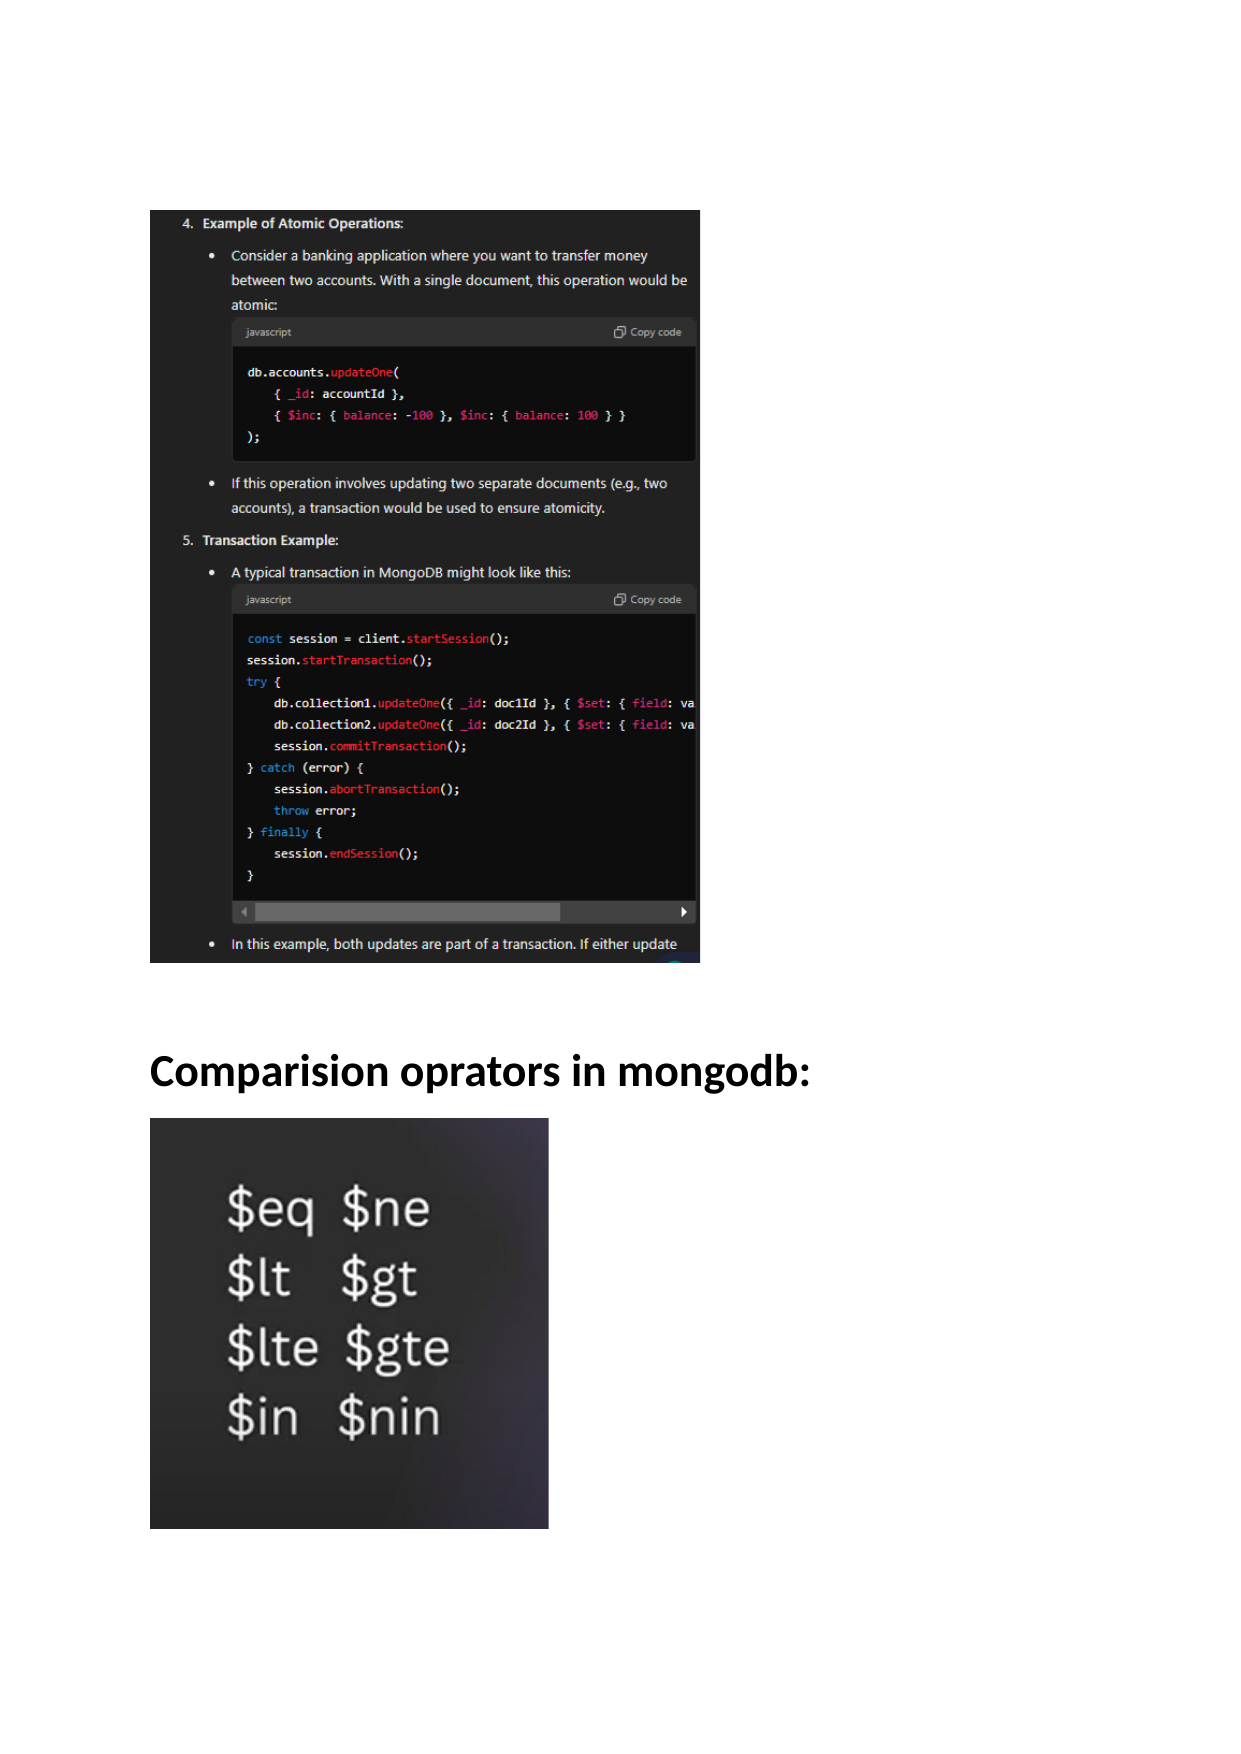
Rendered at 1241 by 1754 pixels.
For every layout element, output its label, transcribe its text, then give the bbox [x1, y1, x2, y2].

picture [150, 210, 700, 963]
text Comparision oprators in mongodb: [150, 1042, 1090, 1098]
picture [150, 1118, 549, 1529]
